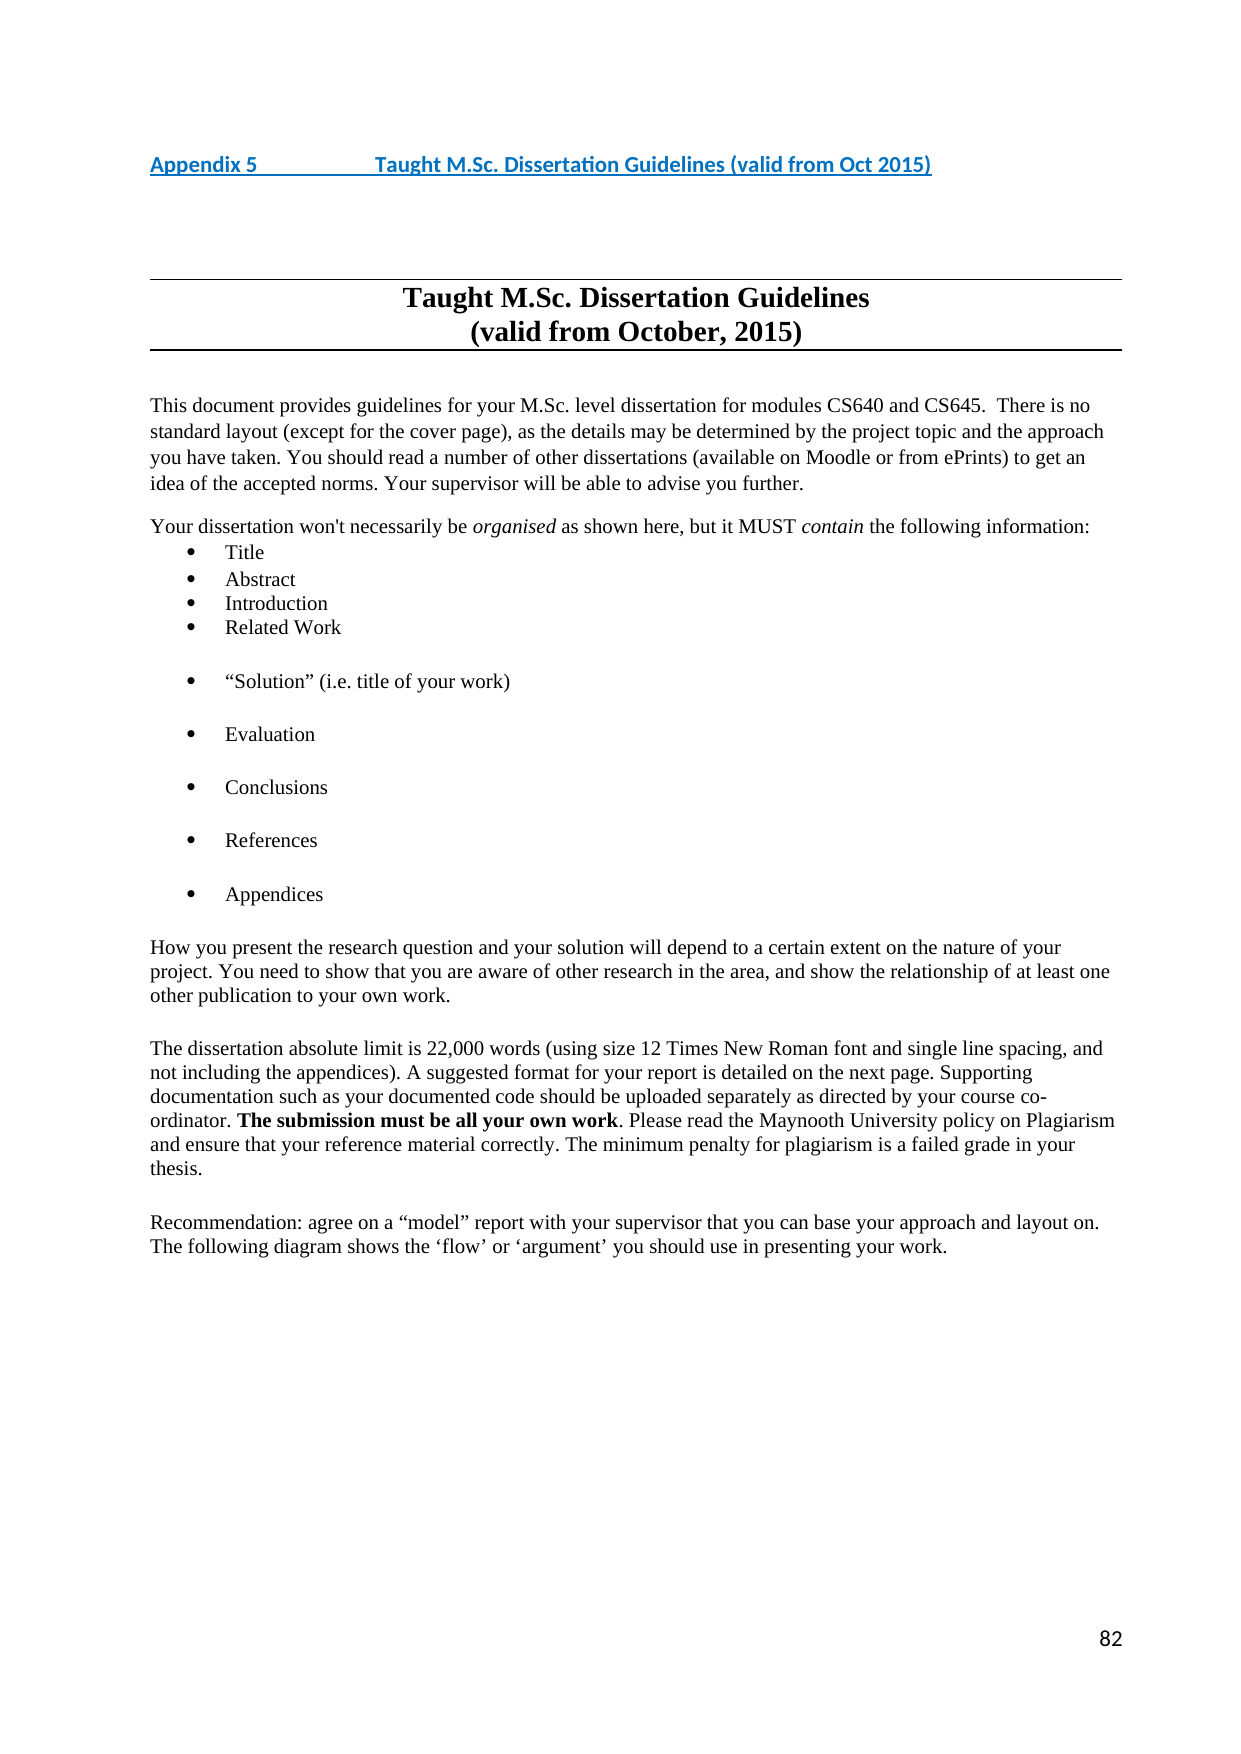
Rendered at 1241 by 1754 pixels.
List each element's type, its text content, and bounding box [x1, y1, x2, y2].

list Title [187, 539, 1122, 564]
list Related Work [187, 615, 1122, 639]
list Evaluation [187, 722, 1122, 746]
list Conclusions [187, 775, 1122, 799]
text Taught M.Sc. Dissertation Guidelines [150, 280, 1122, 314]
text Your dissertation won't necessarily be organised as shown here, but it MUST contain the following information: [150, 514, 1122, 538]
list Abstract [187, 567, 1122, 591]
list Introduction [187, 591, 1122, 615]
subtitle Appendix 5 Taught M.Sc. Dissertation Guidelines (valid from Oct 2015) [150, 150, 1122, 178]
text The dissertation absolute limit is 22,000 words (using size 12 Times New Roman font and single line spacing, and not including the appendices). A suggested format for your report is detailed on the next page. Supporting documentation such as your documented code should be uploaded separately as directed by your course co-ordinator. The submission must be all your own work. Please read the Maynooth University policy on Plagiarism and ensure that your reference material correctly. The minimum penalty for plagiarism is a failed grade in your thesis. [150, 1036, 1122, 1180]
list Appendices [187, 881, 1122, 906]
text This document provides guidelines for your M.Sc. level dissertation for modules CS640 and CS645. There is no standard layout (except for the cover page), as the details may be determined by the project topic and the approach you have taken. You should read a number of other dissertations (available on Moodle or from ePrints) to get an idea of the accepted norms. Your supervisor will be able to advise you further. [150, 393, 1122, 495]
text (valid from October, 2015) [150, 314, 1122, 349]
text How you present the research question and your solution will depend to a certain extent on the nature of your project. You need to show that you are aware of other research in the area, and show the relationship of at least one other publication to your own work. [150, 935, 1122, 1007]
list “Solution” (i.e. title of your work) [187, 668, 1122, 693]
list References [187, 828, 1122, 852]
text Recommendation: agree on a “model” report with your supervisor that you can base your approach and layout on. The following diagram shows the ‘flow’ or ‘argument’ you should use in presenting your work. [150, 1209, 1122, 1258]
